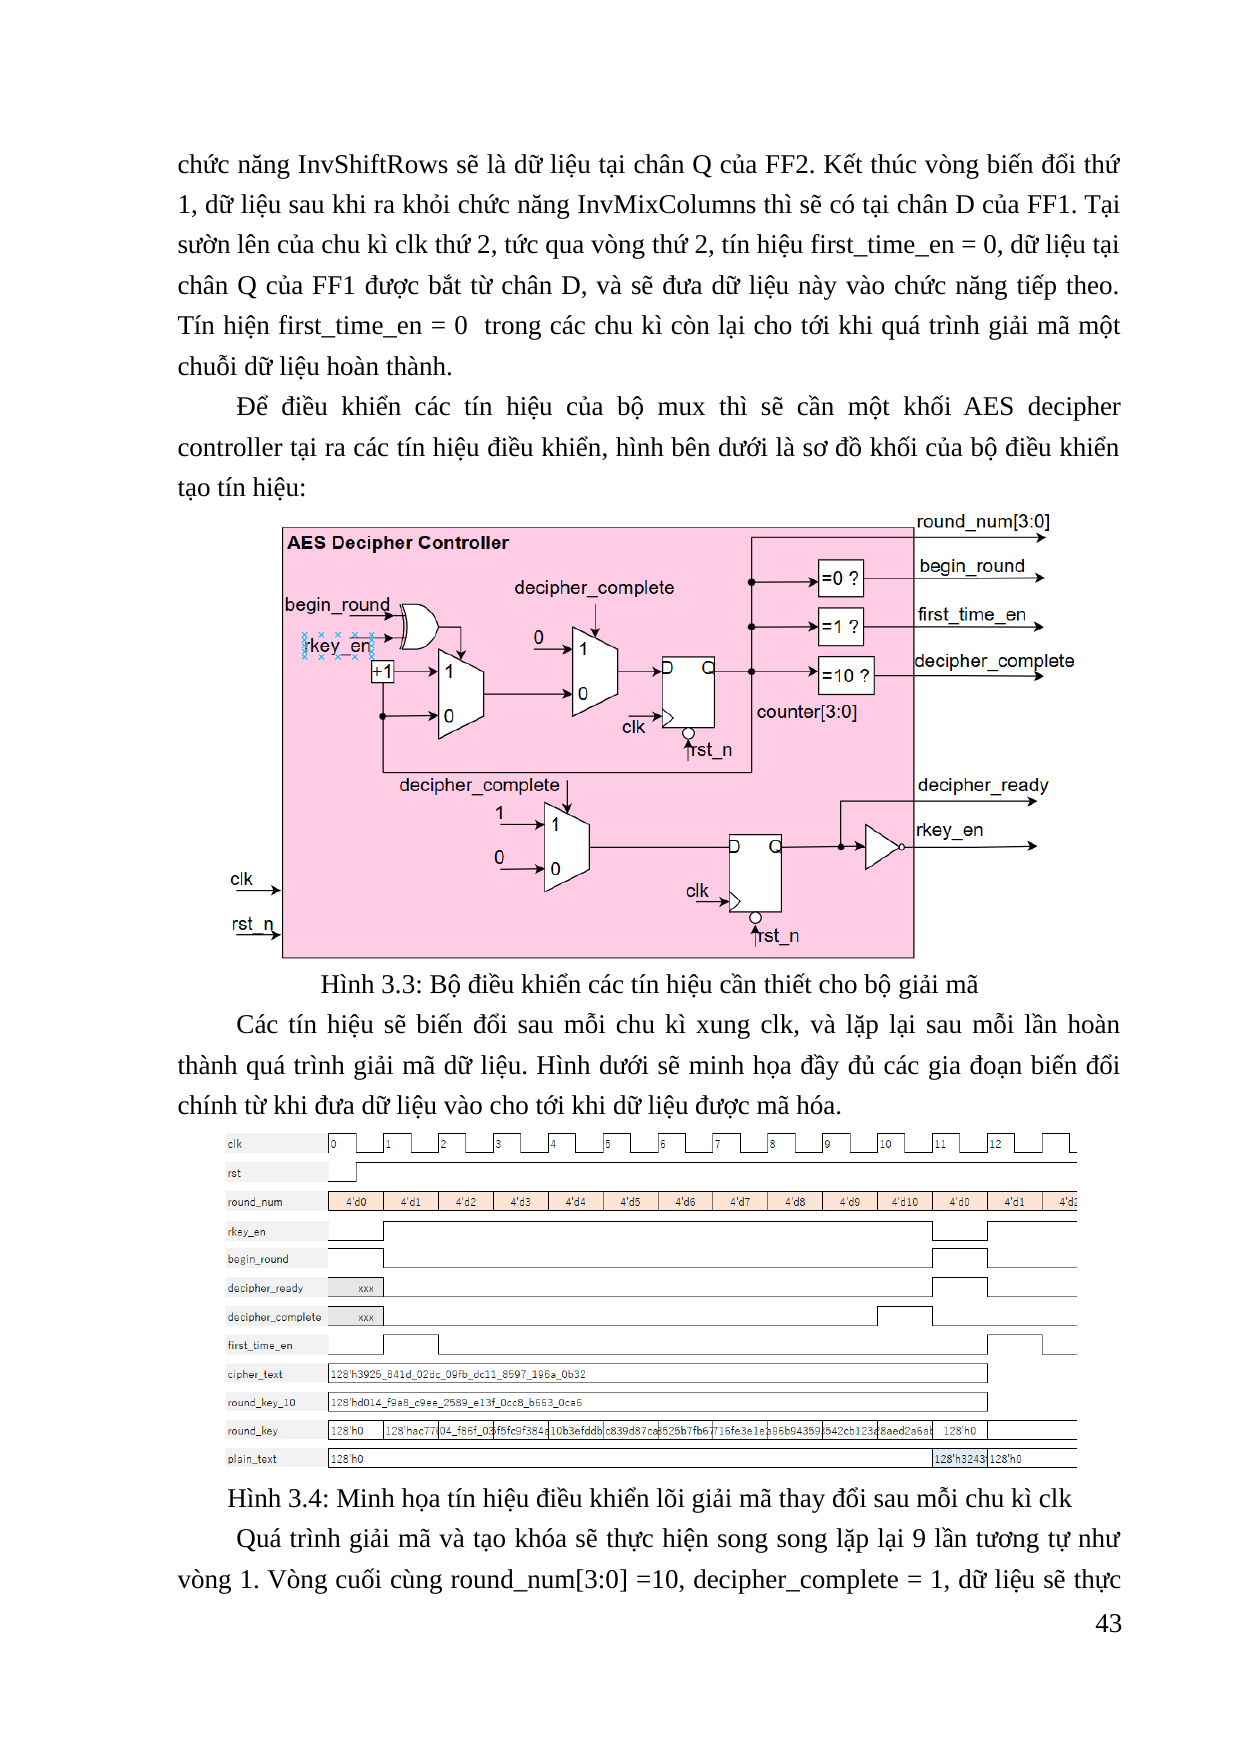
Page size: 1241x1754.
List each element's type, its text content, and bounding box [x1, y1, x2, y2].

text Bộ điều khiển các tín hiệu cần thiết cho bộ giải mã [177, 968, 1122, 999]
text Để điều khiển các tín hiệu của bộ mux thì sẽ cần một khối AES decipher controller tại ra các tín hiệu điều khiển, hình bên dưới là sơ đồ khối của bộ điều khiển tạo tín hiệu: [177, 390, 1122, 502]
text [177, 148, 1122, 381]
text Các tín hiệu sẽ biến đổi sau mỗi chu kì xung clk, và lặp lại sau mỗi lần hoàn thành quá trình giải mã dữ liệu. Hình dưới sẽ minh họa đầy đủ các gia đoạn biến đổi chính từ khi đưa dữ liệu vào cho tới khi dữ liệu được mã hóa. [177, 1008, 1122, 1120]
text Minh họa tín hiệu điều khiển lõi giải mã thay đổi sau mỗi chu kì clk [177, 1482, 1122, 1513]
picture [222, 1129, 1078, 1473]
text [177, 1523, 1122, 1594]
picture [225, 511, 1074, 959]
